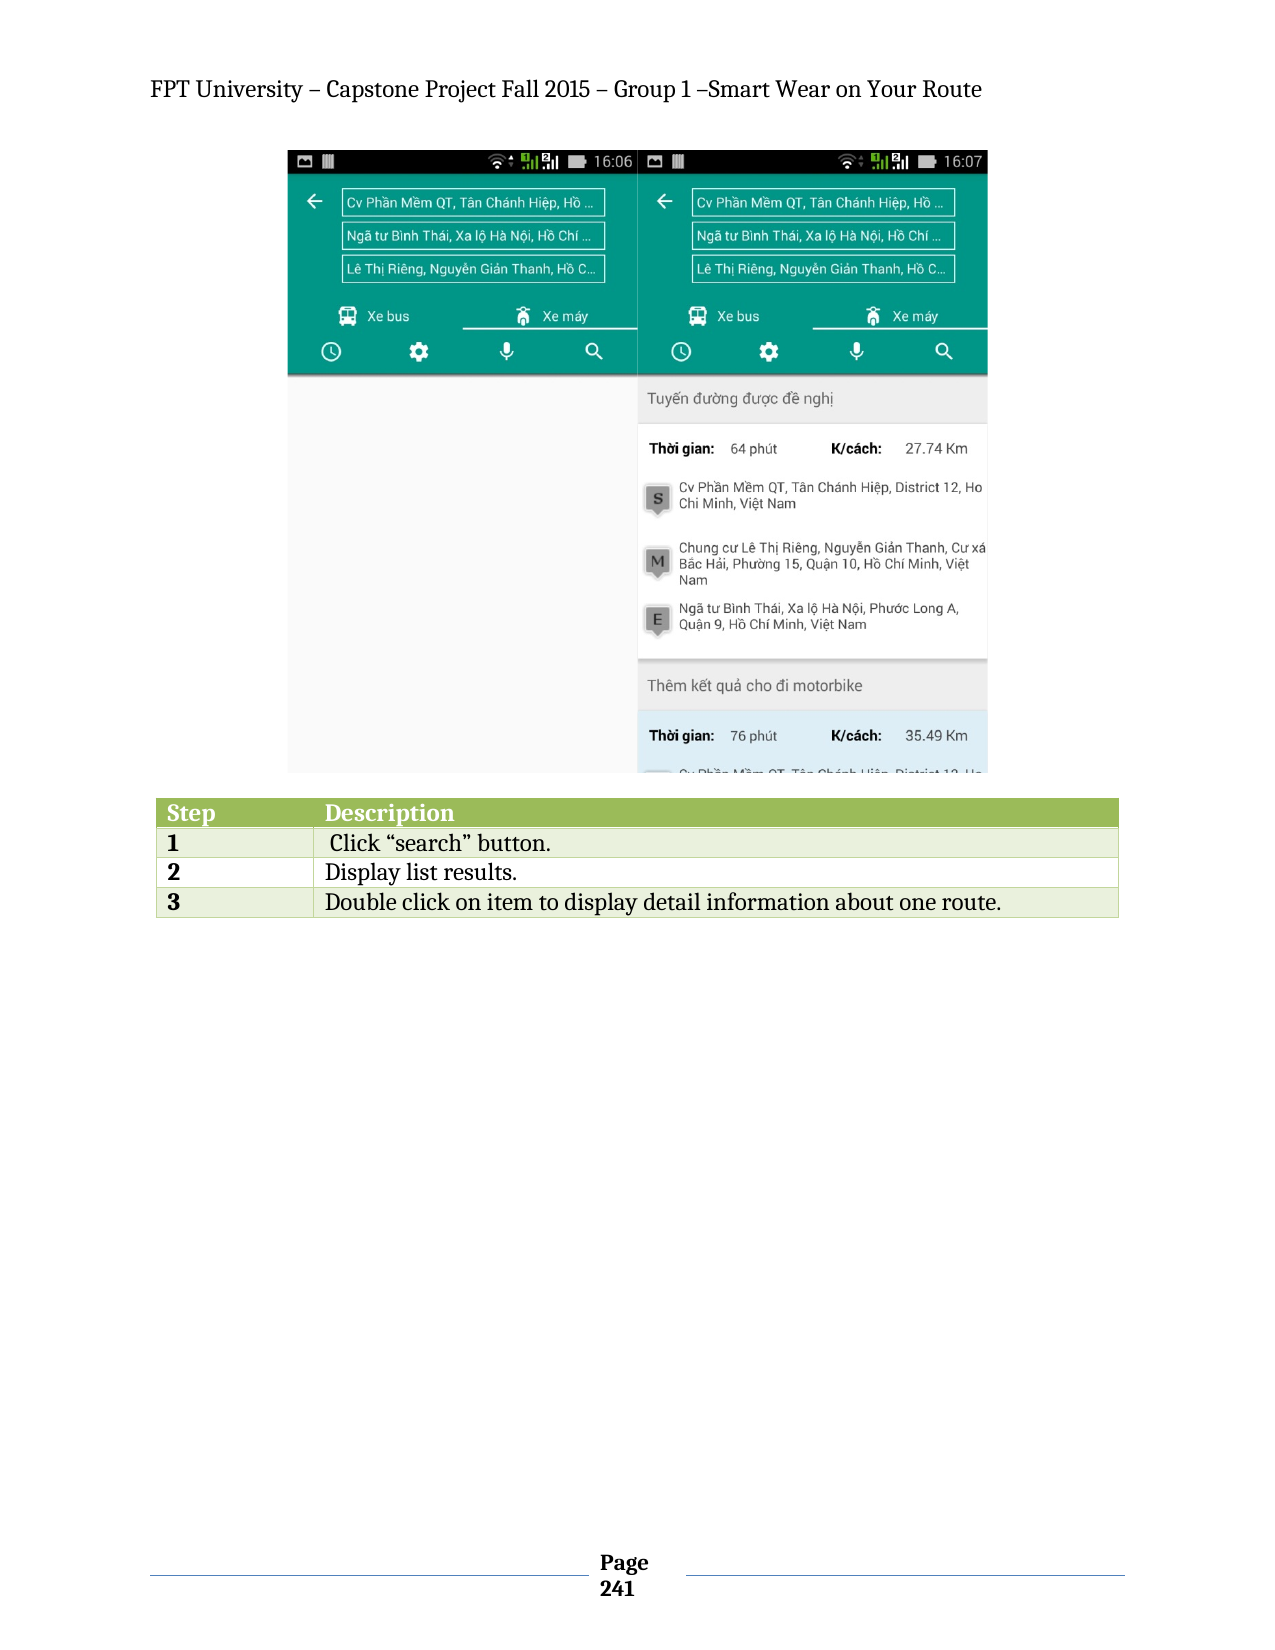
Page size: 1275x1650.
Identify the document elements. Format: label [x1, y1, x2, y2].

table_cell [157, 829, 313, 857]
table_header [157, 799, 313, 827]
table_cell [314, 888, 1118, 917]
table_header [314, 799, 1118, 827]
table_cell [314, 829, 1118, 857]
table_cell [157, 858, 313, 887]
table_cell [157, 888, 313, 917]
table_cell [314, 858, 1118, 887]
picture [287, 150, 988, 773]
